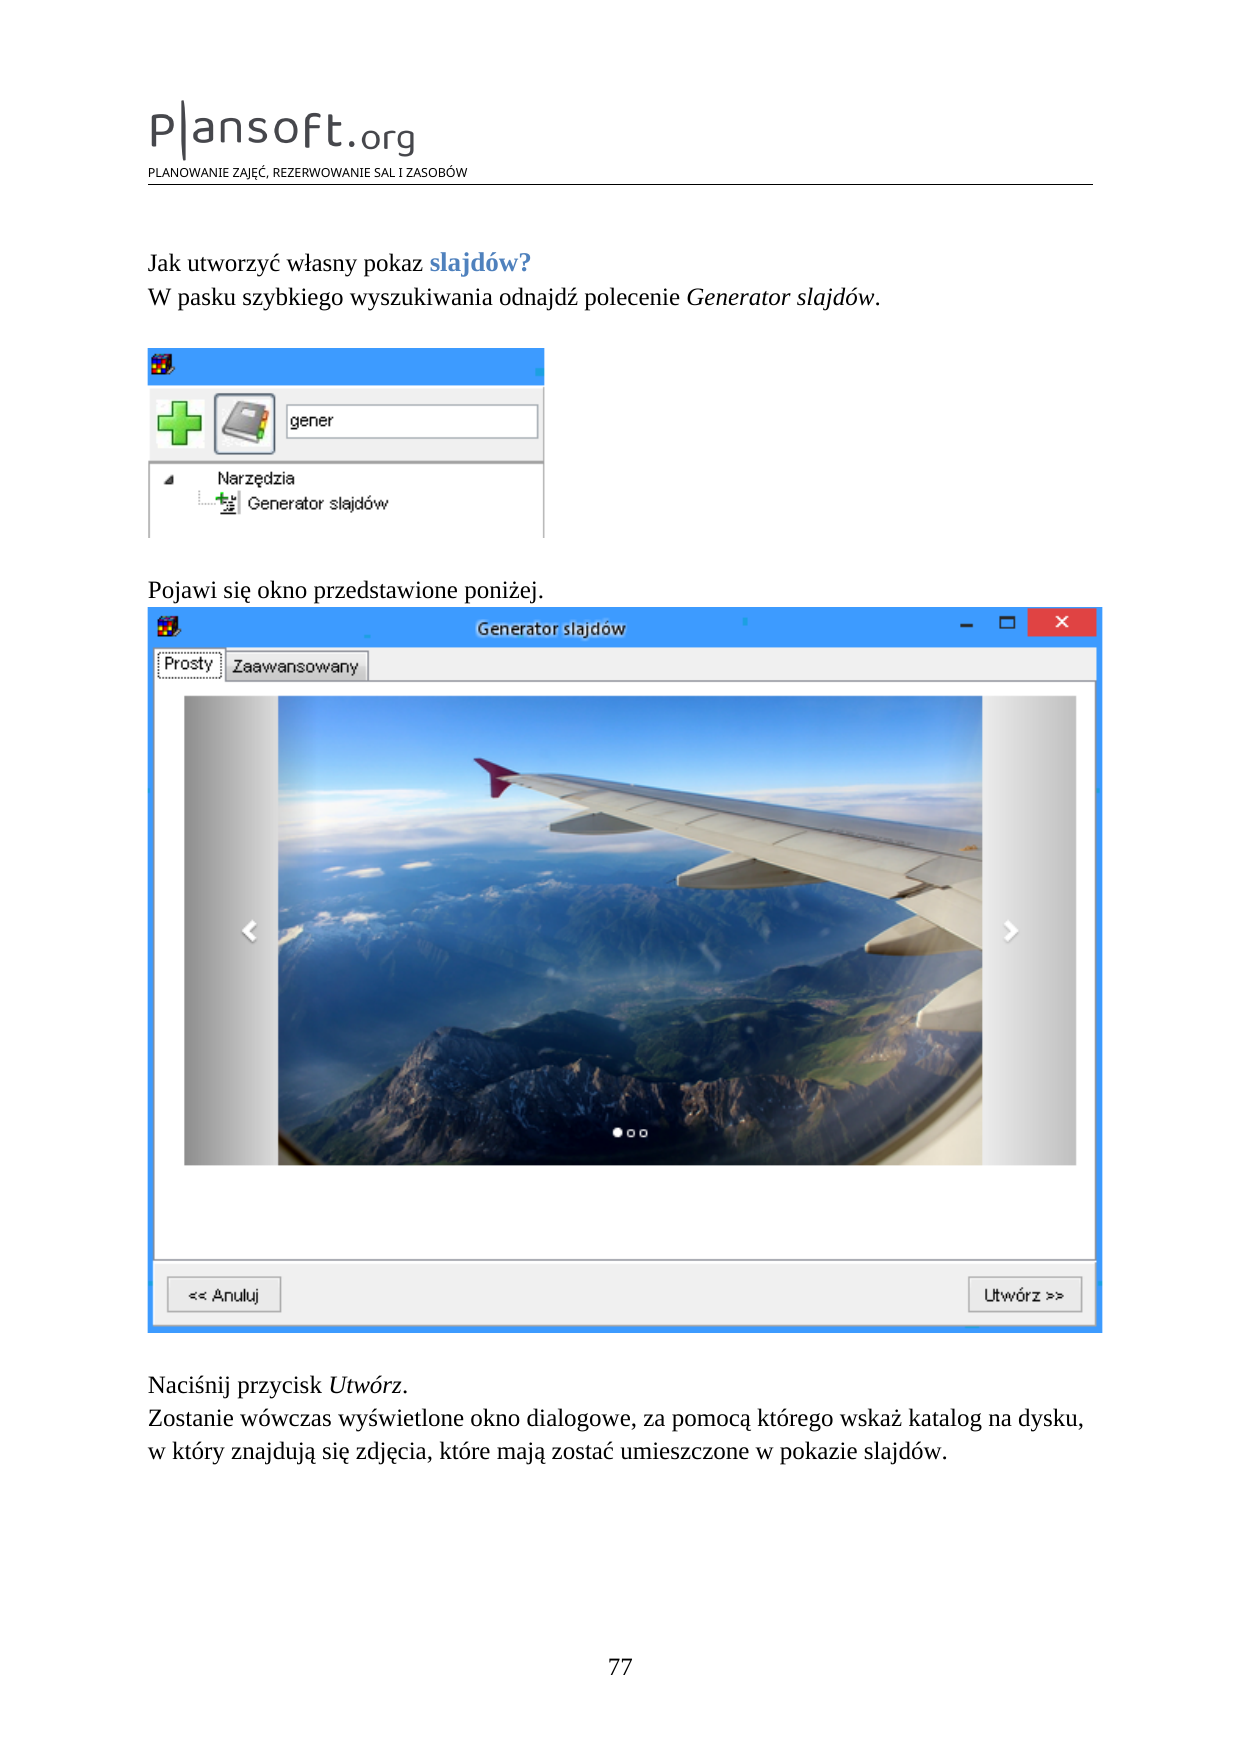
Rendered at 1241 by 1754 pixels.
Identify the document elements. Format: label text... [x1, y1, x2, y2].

text Pojawi się okno przedstawione poniżej. [148, 575, 1093, 603]
picture [147, 607, 1103, 1333]
text Naciśnij przycisk Utwórz. [148, 1370, 1093, 1399]
text Jak utworzyć własny pokaz slajdów? [148, 247, 1093, 278]
picture [147, 73, 418, 165]
text Zostanie wówczas wyświetlone okno dialogowe, za pomocą którego wskaż katalog na dysku, w który znajdują się zdjęcia, które mają zostać umieszczone w pokazie slajdów. [148, 1403, 1093, 1465]
text W pasku szybkiego wyszukiwania odnajdź polecenie Generator slajdów. [148, 282, 1093, 311]
picture [147, 348, 545, 538]
